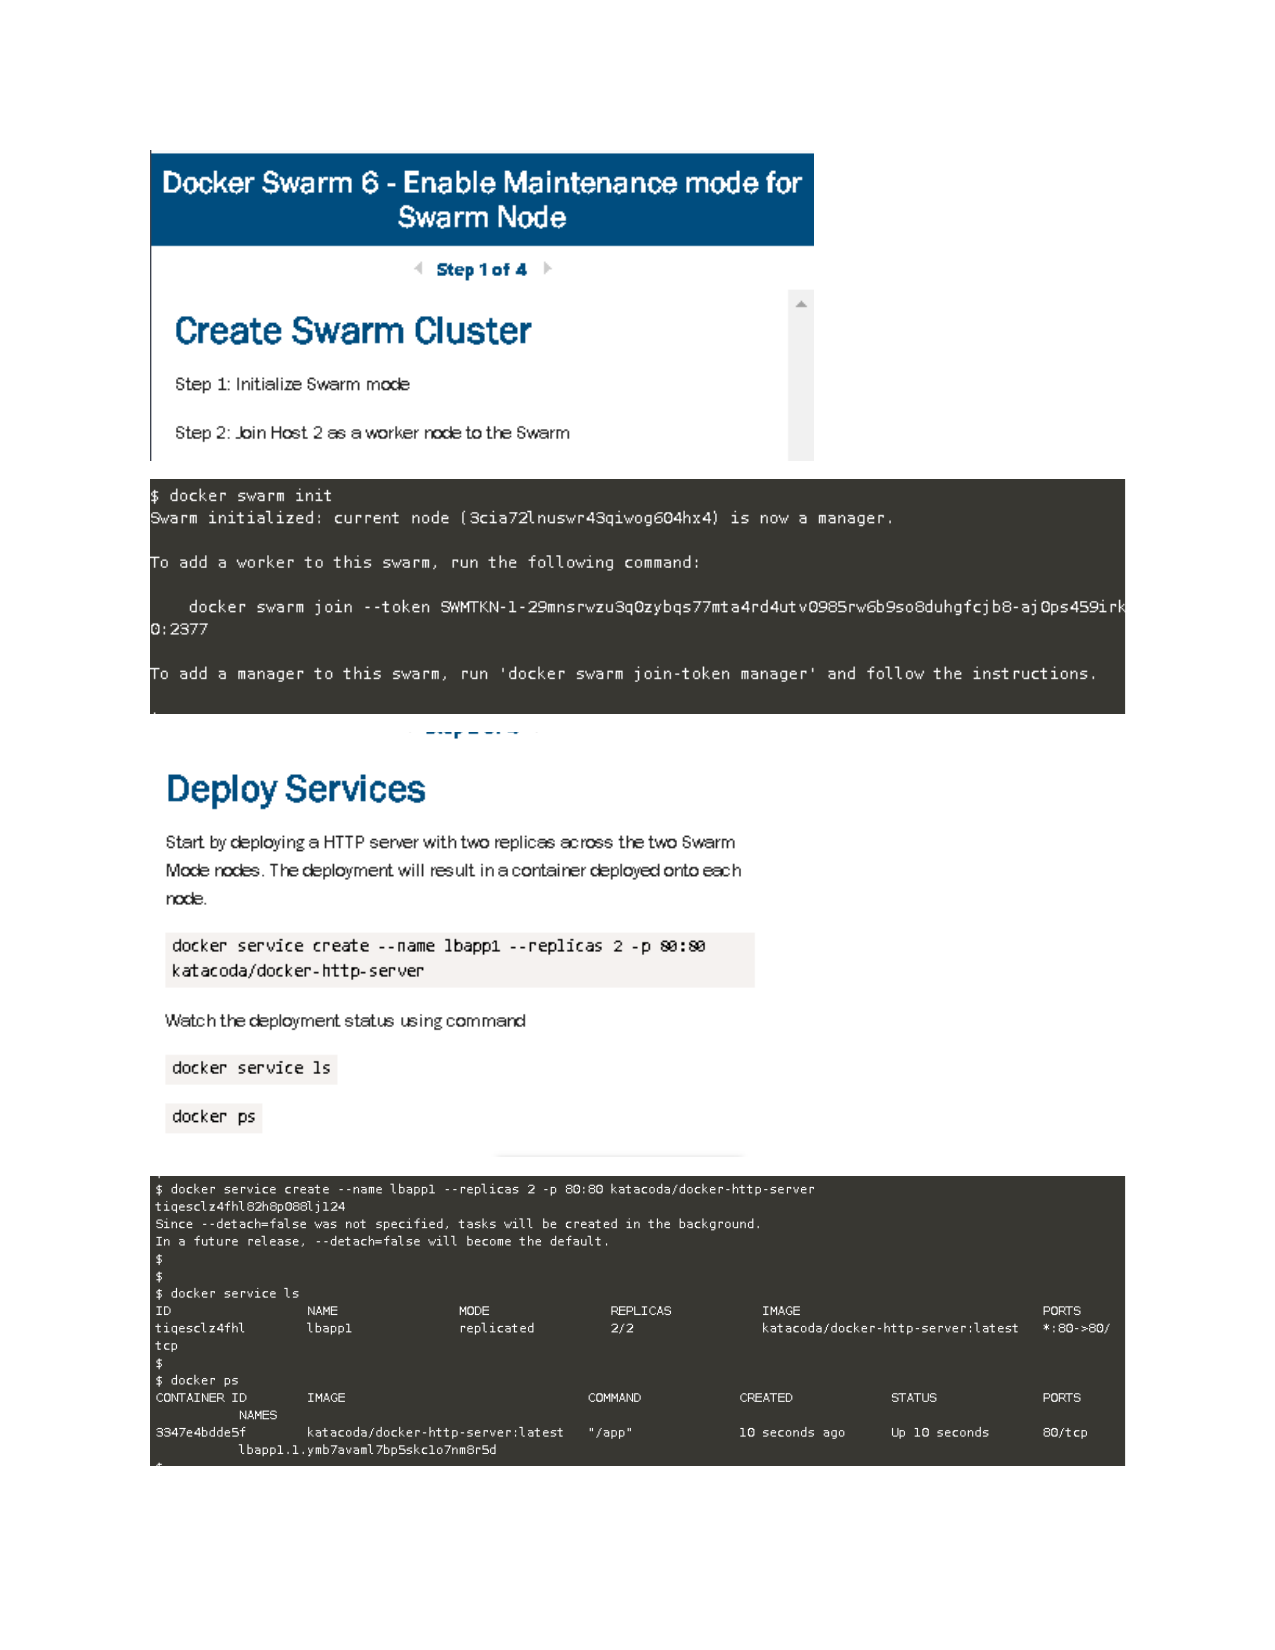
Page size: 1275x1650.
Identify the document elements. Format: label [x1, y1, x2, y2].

picture [150, 479, 1125, 714]
picture [150, 150, 814, 461]
picture [150, 732, 777, 1157]
picture [150, 1176, 1125, 1466]
